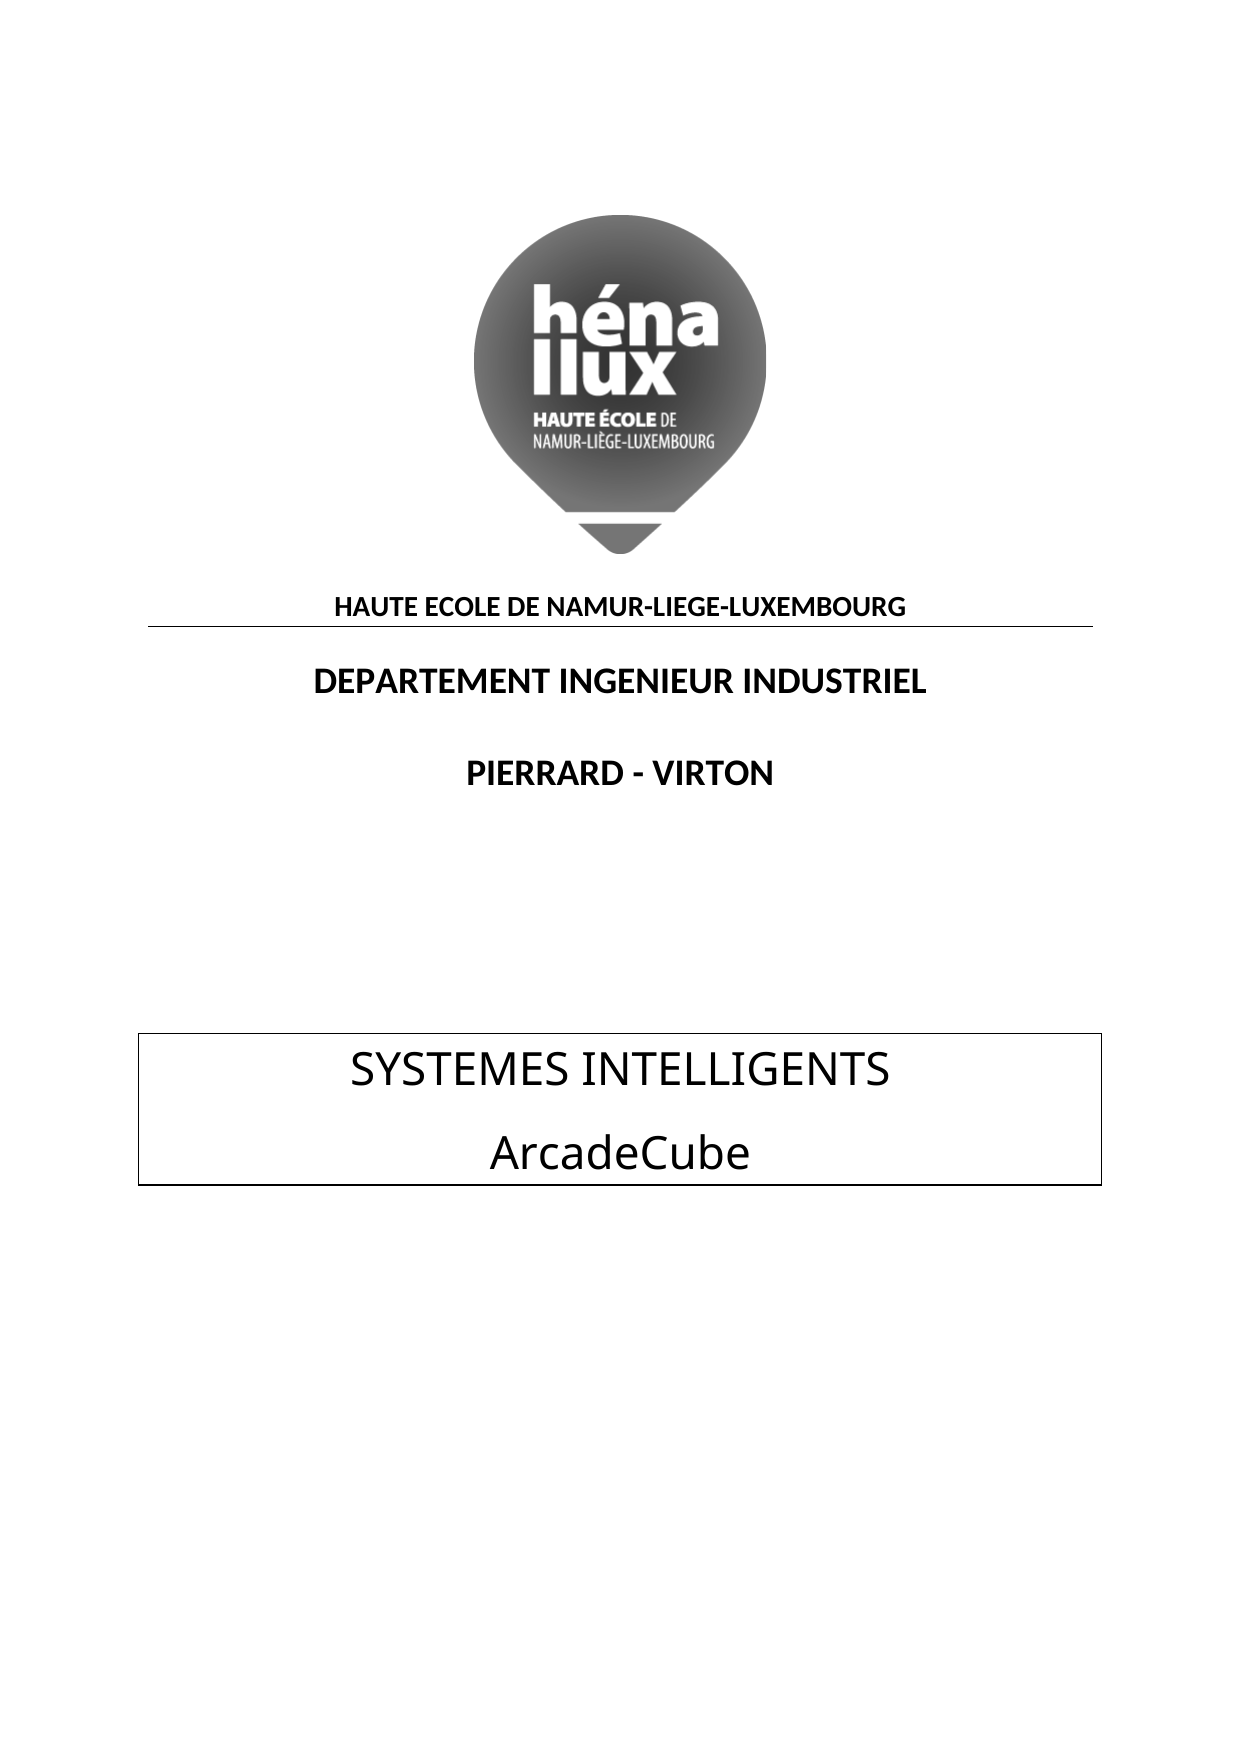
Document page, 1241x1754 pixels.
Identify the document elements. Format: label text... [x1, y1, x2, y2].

text ArcadeCube [139, 1117, 1101, 1184]
text SYSTEMES INTELLIGENTS [139, 1034, 1101, 1098]
text PIERRARD - VIRTON [148, 749, 1093, 794]
text HAUTE ECOLE DE NAMUR-LIEGE-LUXEMBOURG [148, 588, 1093, 626]
text DEPARTEMENT INGENIEUR INDUSTRIEL [148, 657, 1093, 703]
